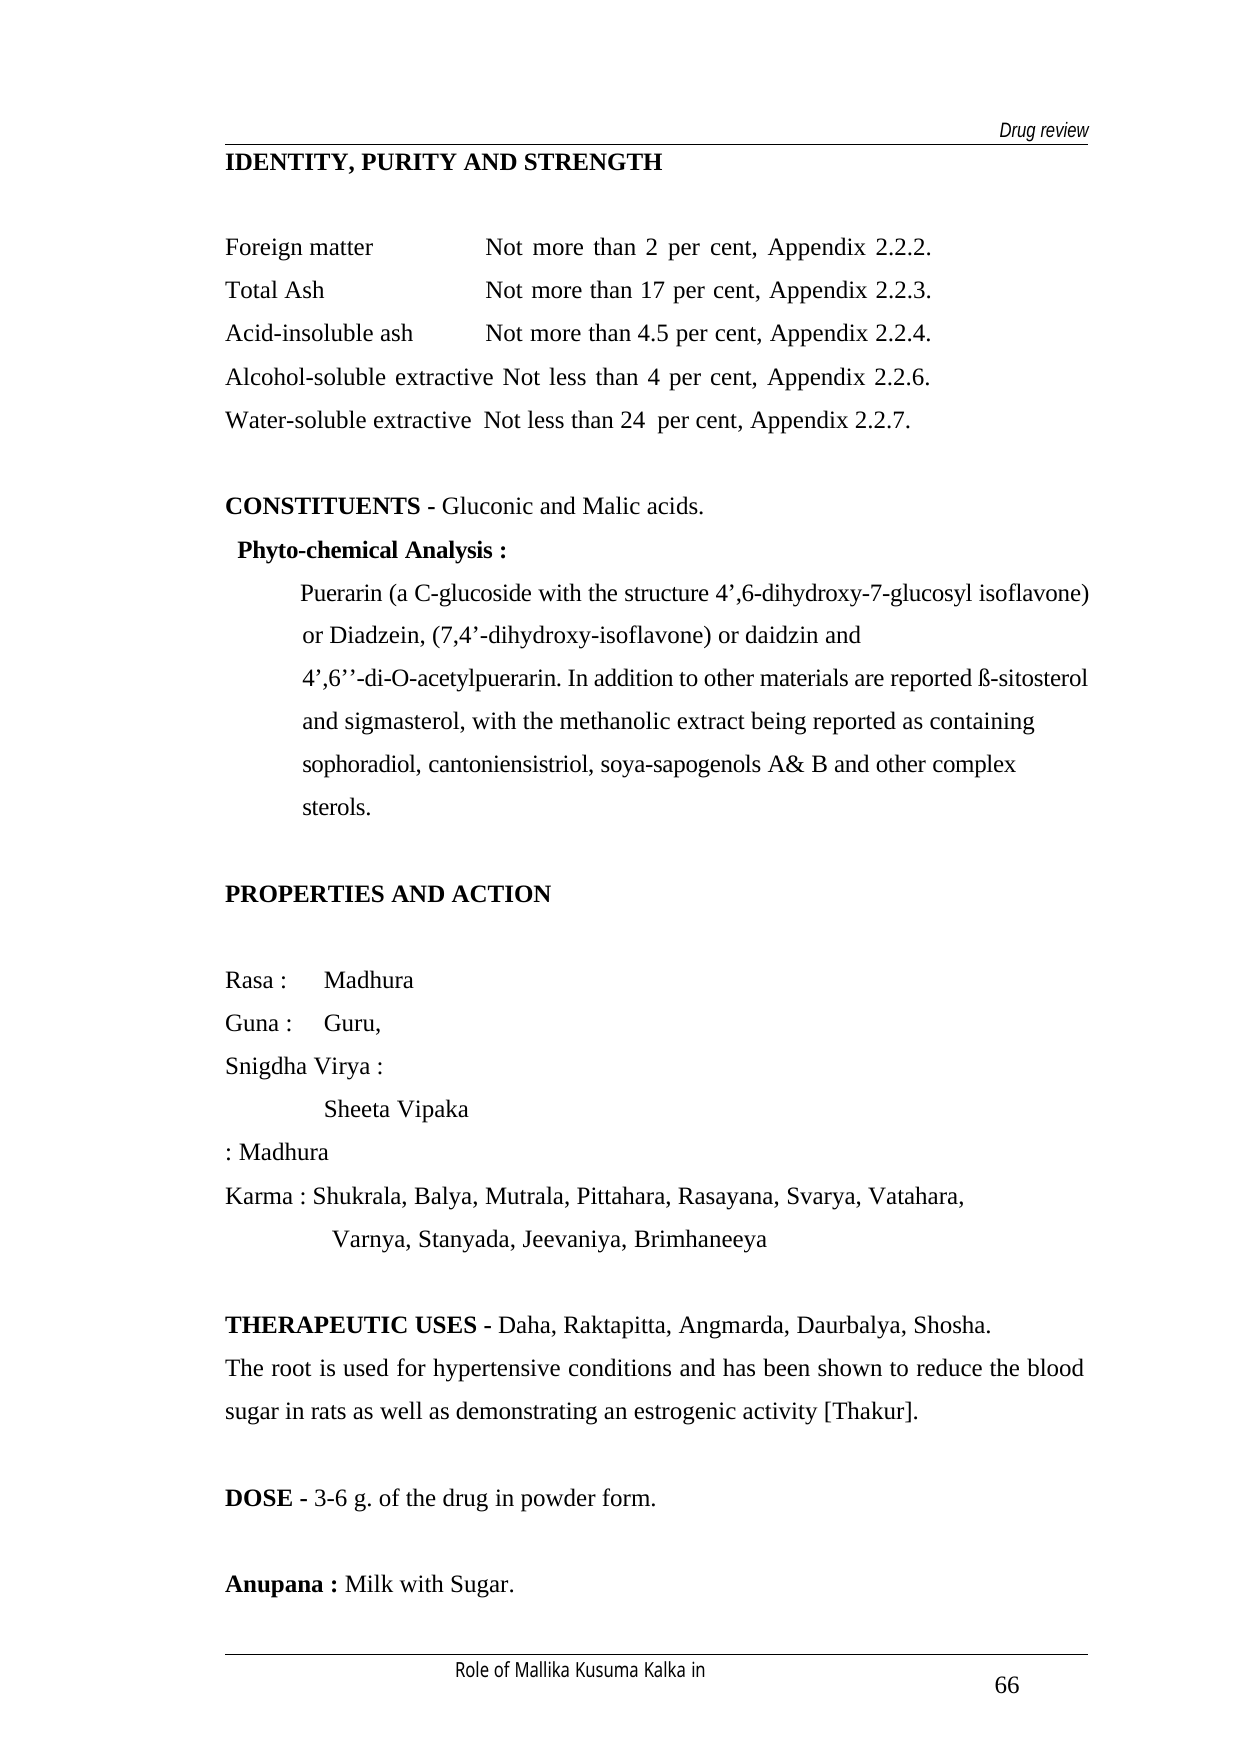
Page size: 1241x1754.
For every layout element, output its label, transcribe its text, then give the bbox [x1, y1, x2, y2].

text Foreign matter Not more than 2 per cent, Appendix 2.2.2. Total Ash Not more than 17 per cent, Appendix 2.2.3. Acid-insoluble ash Not more than 4.5 per cent, Appendix 2.2.4. Alcohol-soluble extractive Not less than 4 per cent, Appendix 2.2.6. Water-soluble extractive Not less than 24 per cent, Appendix 2.2.7. [225, 232, 932, 433]
subtitle PROPERTIES AND ACTION [225, 879, 1105, 908]
text Rasa : Madhura Guna : Guru, Snigdha Virya : Sheeta Vipaka : Madhura [225, 965, 469, 1166]
text DOSE - 3-6 g. of the drug in powder form. [225, 1483, 1105, 1512]
subtitle Phyto-chemical Analysis : [237, 535, 1105, 564]
text Karma : Shukrala, Balya, Mutrala, Pittahara, Rasayana, Svarya, Vatahara, Varnya, Stanyada, Jeevaniya, Brimhaneeya [225, 1181, 1039, 1253]
text 4’,6’’-di-O-acetylpuerarin. In addition to other materials are reported ß-sitosterol and sigmasterol, with the methanolic extract being reported as containing sophoradiol, cantoniensistriol, soya-sapogenols A& B and other complex sterols. [302, 663, 1089, 821]
text THERAPEUTIC USES - Daha, Raktapitta, Angmarda, Daurbalya, Shosha. [225, 1310, 1105, 1339]
text Anupana : Milk with Sugar. [225, 1569, 1105, 1598]
text Puerarin (a C-glucoside with the structure 4’,6-dihydroxy-7-glucosyl isoflavone) or Diadzein, (7,4’-dihydroxy-isoflavone) or daidzin and [300, 578, 1090, 649]
text The root is used for hypertensive conditions and has been shown to reduce the blood sugar in rats as well as demonstrating an estrogenic activity [Thakur]. [225, 1353, 1105, 1425]
text CONSTITUENTS - Gluconic and Malic acids. [225, 491, 1105, 520]
subtitle IDENTITY, PURITY AND STRENGTH [225, 147, 1105, 176]
